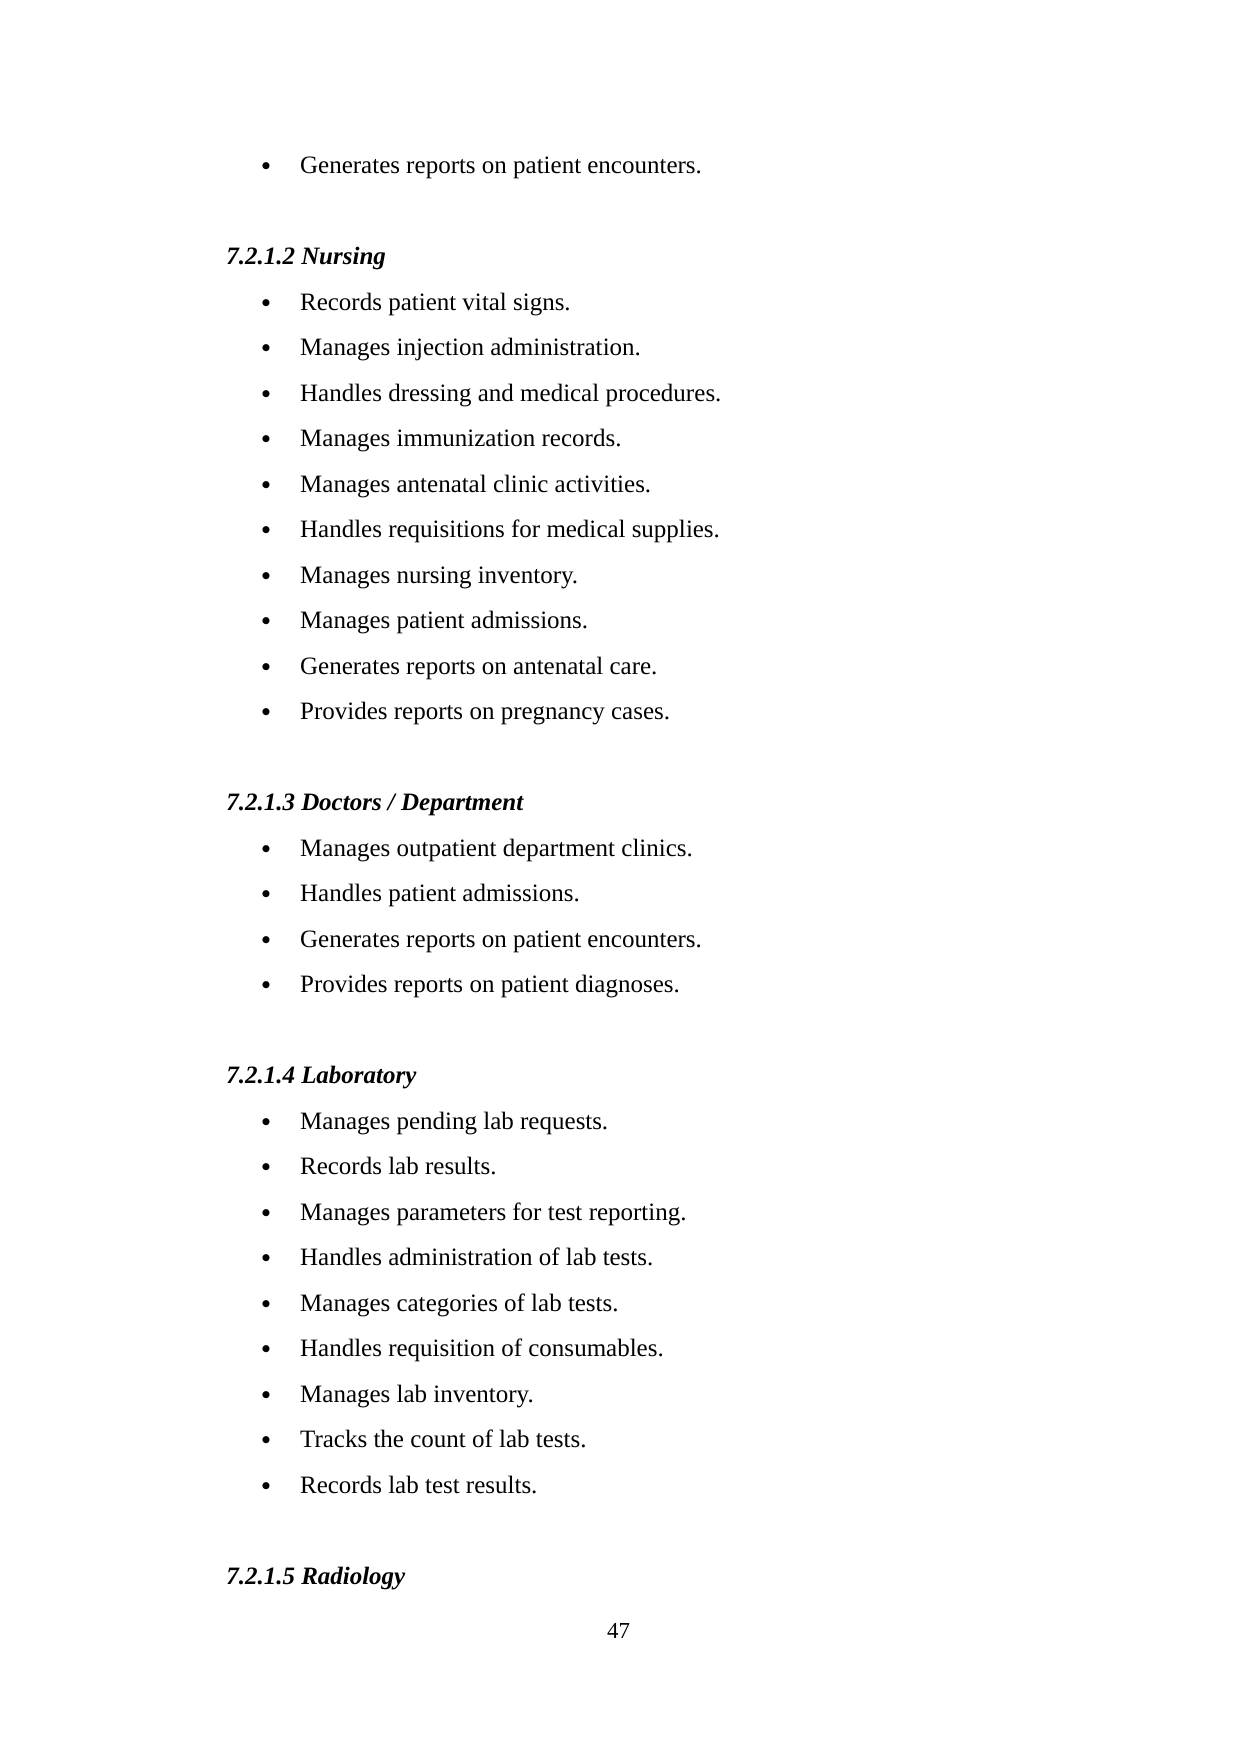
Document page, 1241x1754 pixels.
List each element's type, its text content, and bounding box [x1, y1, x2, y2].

list Tracks the count of lab tests. [262, 1424, 1090, 1453]
list Manages antenatal clinic activities. [262, 469, 1090, 497]
list Manages outpatient department clinics. [262, 833, 1090, 862]
list Records lab test results. [262, 1470, 1090, 1499]
list Manages immunization records. [262, 423, 1090, 452]
list Provides reports on patient diagnoses. [262, 969, 1090, 998]
text 7.2.1.5 Radiology [226, 1561, 1090, 1590]
list Handles patient admissions. [262, 878, 1090, 907]
list Manages injection administration. [262, 332, 1090, 361]
list Generates reports on antenatal care. [262, 651, 1090, 679]
list Generates reports on patient encounters. [262, 924, 1090, 953]
list Generates reports on patient encounters. [262, 150, 1090, 179]
list Provides reports on pregnancy cases. [262, 696, 1090, 725]
list Manages parameters for test reporting. [262, 1197, 1090, 1226]
list Handles administration of lab tests. [262, 1242, 1090, 1271]
list Manages patient admissions. [262, 605, 1090, 634]
list Handles dressing and medical procedures. [262, 378, 1090, 406]
text 7.2.1.4 Laboratory [226, 1060, 1090, 1089]
list Manages lab inventory. [262, 1379, 1090, 1408]
text 7.2.1.2 Nursing [226, 241, 1090, 270]
text 7.2.1.3 Doctors / Department [226, 787, 1090, 816]
list Records patient vital signs. [262, 287, 1090, 315]
list Handles requisition of consumables. [262, 1333, 1090, 1362]
list Manages categories of lab tests. [262, 1288, 1090, 1317]
list Manages nursing inventory. [262, 560, 1090, 588]
list Records lab results. [262, 1151, 1090, 1180]
list Handles requisitions for medical supplies. [262, 514, 1090, 543]
list Manages pending lab requests. [262, 1106, 1090, 1135]
